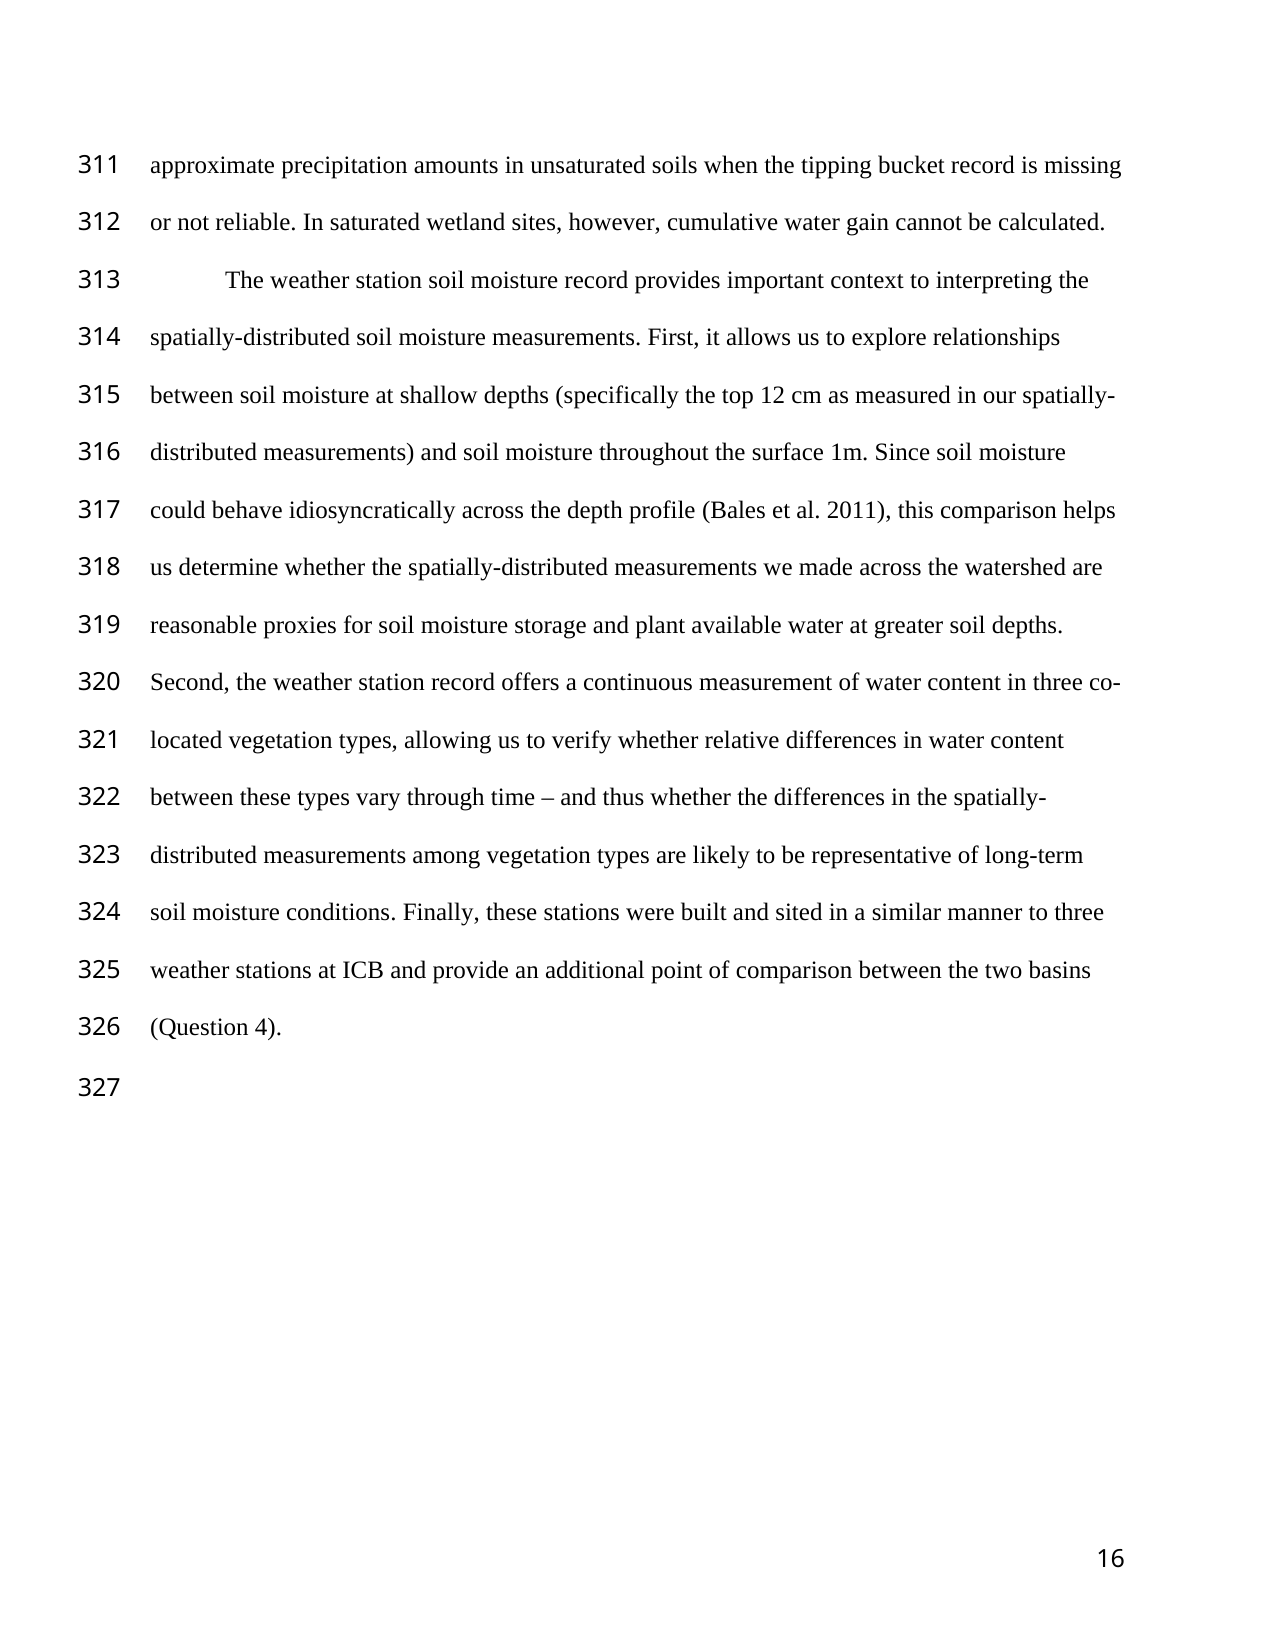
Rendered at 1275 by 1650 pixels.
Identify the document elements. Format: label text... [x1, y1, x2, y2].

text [150, 150, 1125, 236]
text The weather station soil moisture record provides important context to interpreting the spatially-distributed soil moisture measurements. First, it allows us to explore relationships between soil moisture at shallow depths (specifically the top 12 cm as measured in our spatially-distributed measurements) and soil moisture throughout the surface 1m. Since soil moisture could behave idiosyncratically across the depth profile (Bales et al. 2011), this comparison helps us determine whether the spatially-distributed measurements we made across the watershed are reasonable proxies for soil moisture storage and plant available water at greater soil depths. Second, the weather station record offers a continuous measurement of water content in three co-located vegetation types, allowing us to verify whether relative differences in water content between these types vary through time – and thus whether the differences in the spatially-distributed measurements among vegetation types are likely to be representative of long-term soil moisture conditions. Finally, these stations were built and sited in a similar manner to three weather stations at ICB and provide an additional point of comparison between the two basins (Question 4). [150, 265, 1125, 1041]
